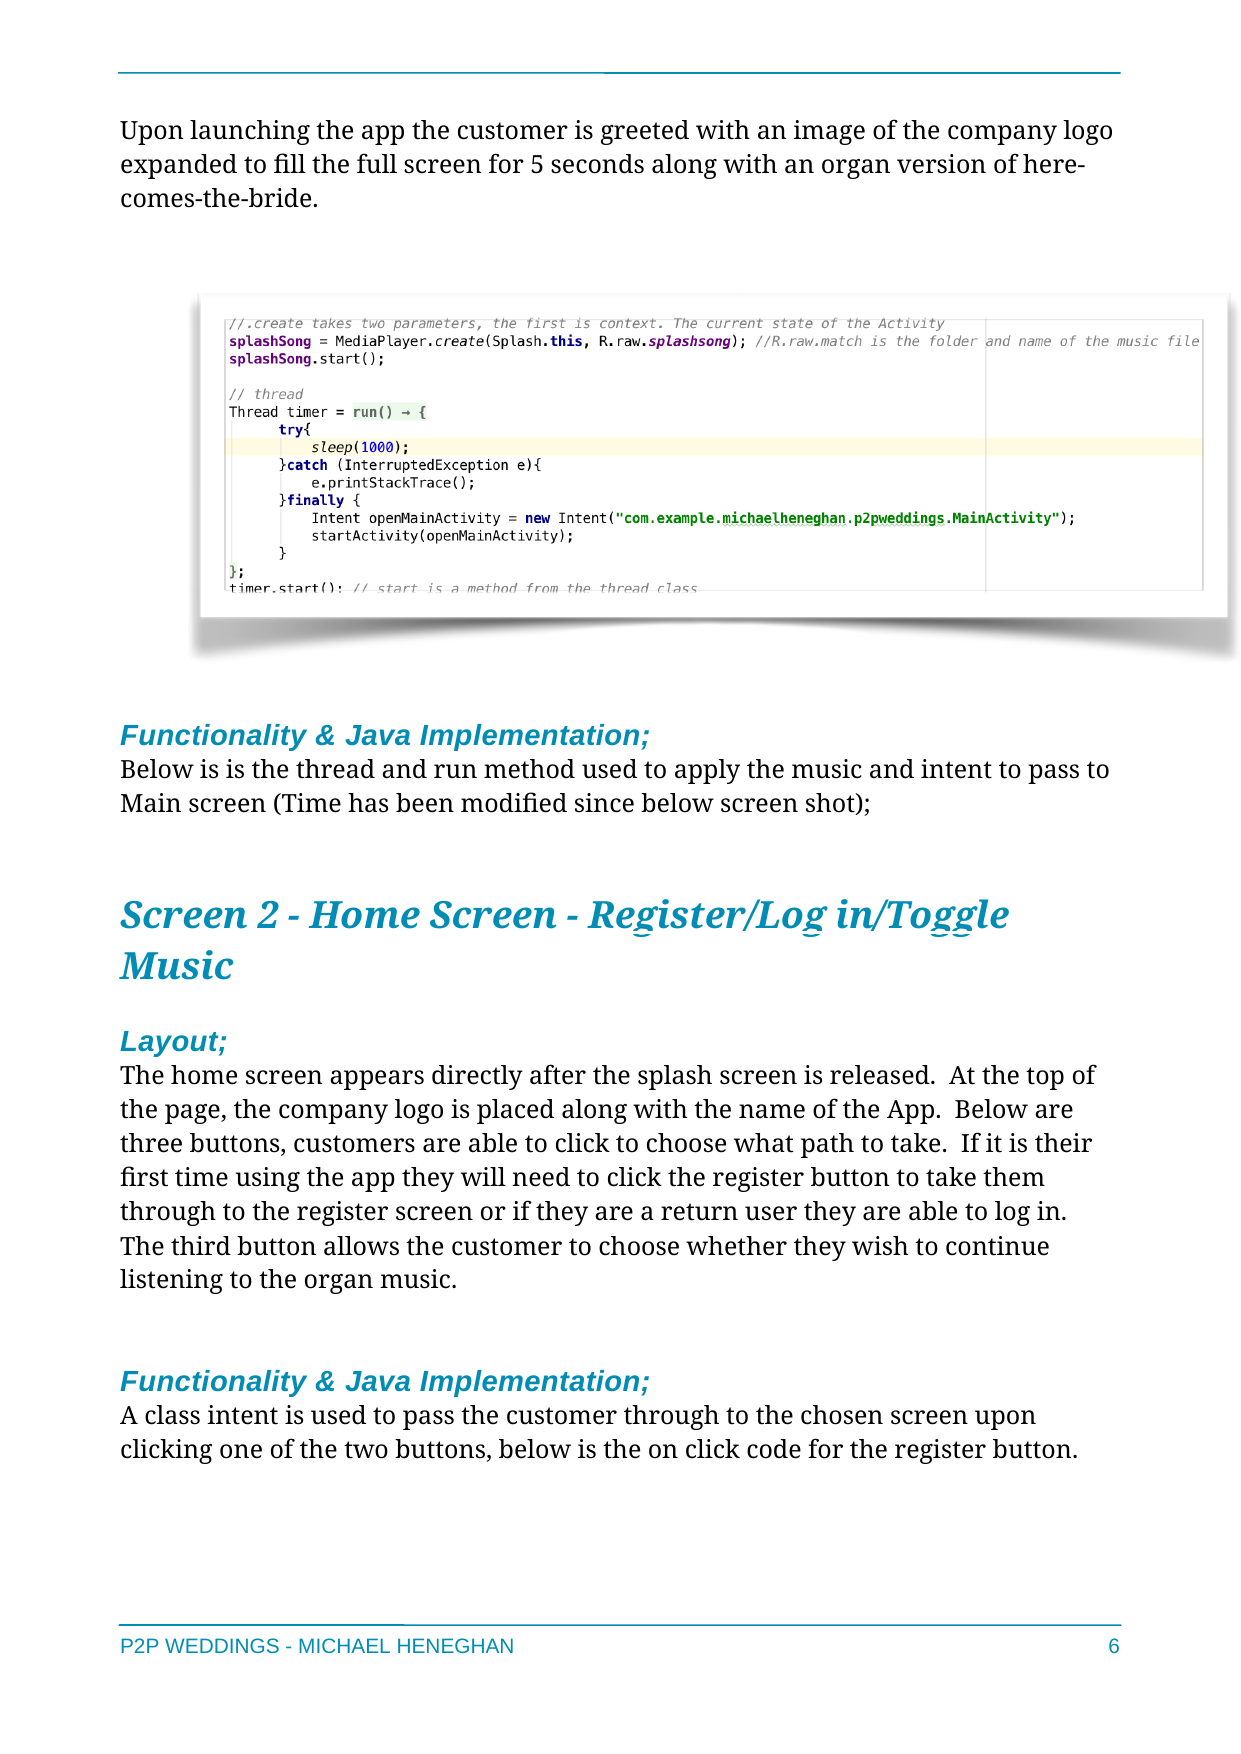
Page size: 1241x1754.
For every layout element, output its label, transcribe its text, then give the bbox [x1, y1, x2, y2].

text Upon launching the app the customer is greeted with an image of the company logo expanded to fill the full screen for 5 seconds along with an organ version of here-comes-the-bride. [120, 112, 1120, 215]
text A class intent is used to pass the customer through to the chosen screen upon clicking one of the two buttons, below is the on click code for the register button. [120, 1398, 1120, 1466]
text The home screen appears directly after the splash screen is released. At the top of the page, the company logo is placed along with the name of the App. Below are three buttons, customers are able to click to choose what path to take. If it is their first time using the app they will need to click the register button to take them through to the register screen or if they are a return user they are able to log in. The third button allows the customer to choose whether they wish to continue listening to the organ music. [120, 1058, 1120, 1296]
subtitle Functionality & Java Implementation; [120, 1364, 1120, 1398]
picture [188, 293, 1241, 666]
subtitle Layout; [120, 1024, 1120, 1058]
text Below is is the thread and run method used to apply the music and intent to pass to Main screen (Time has been modified since below screen shot); [120, 752, 1120, 820]
text Screen 2 - Home Screen - Register/Log in/Toggle Music [120, 888, 1120, 990]
